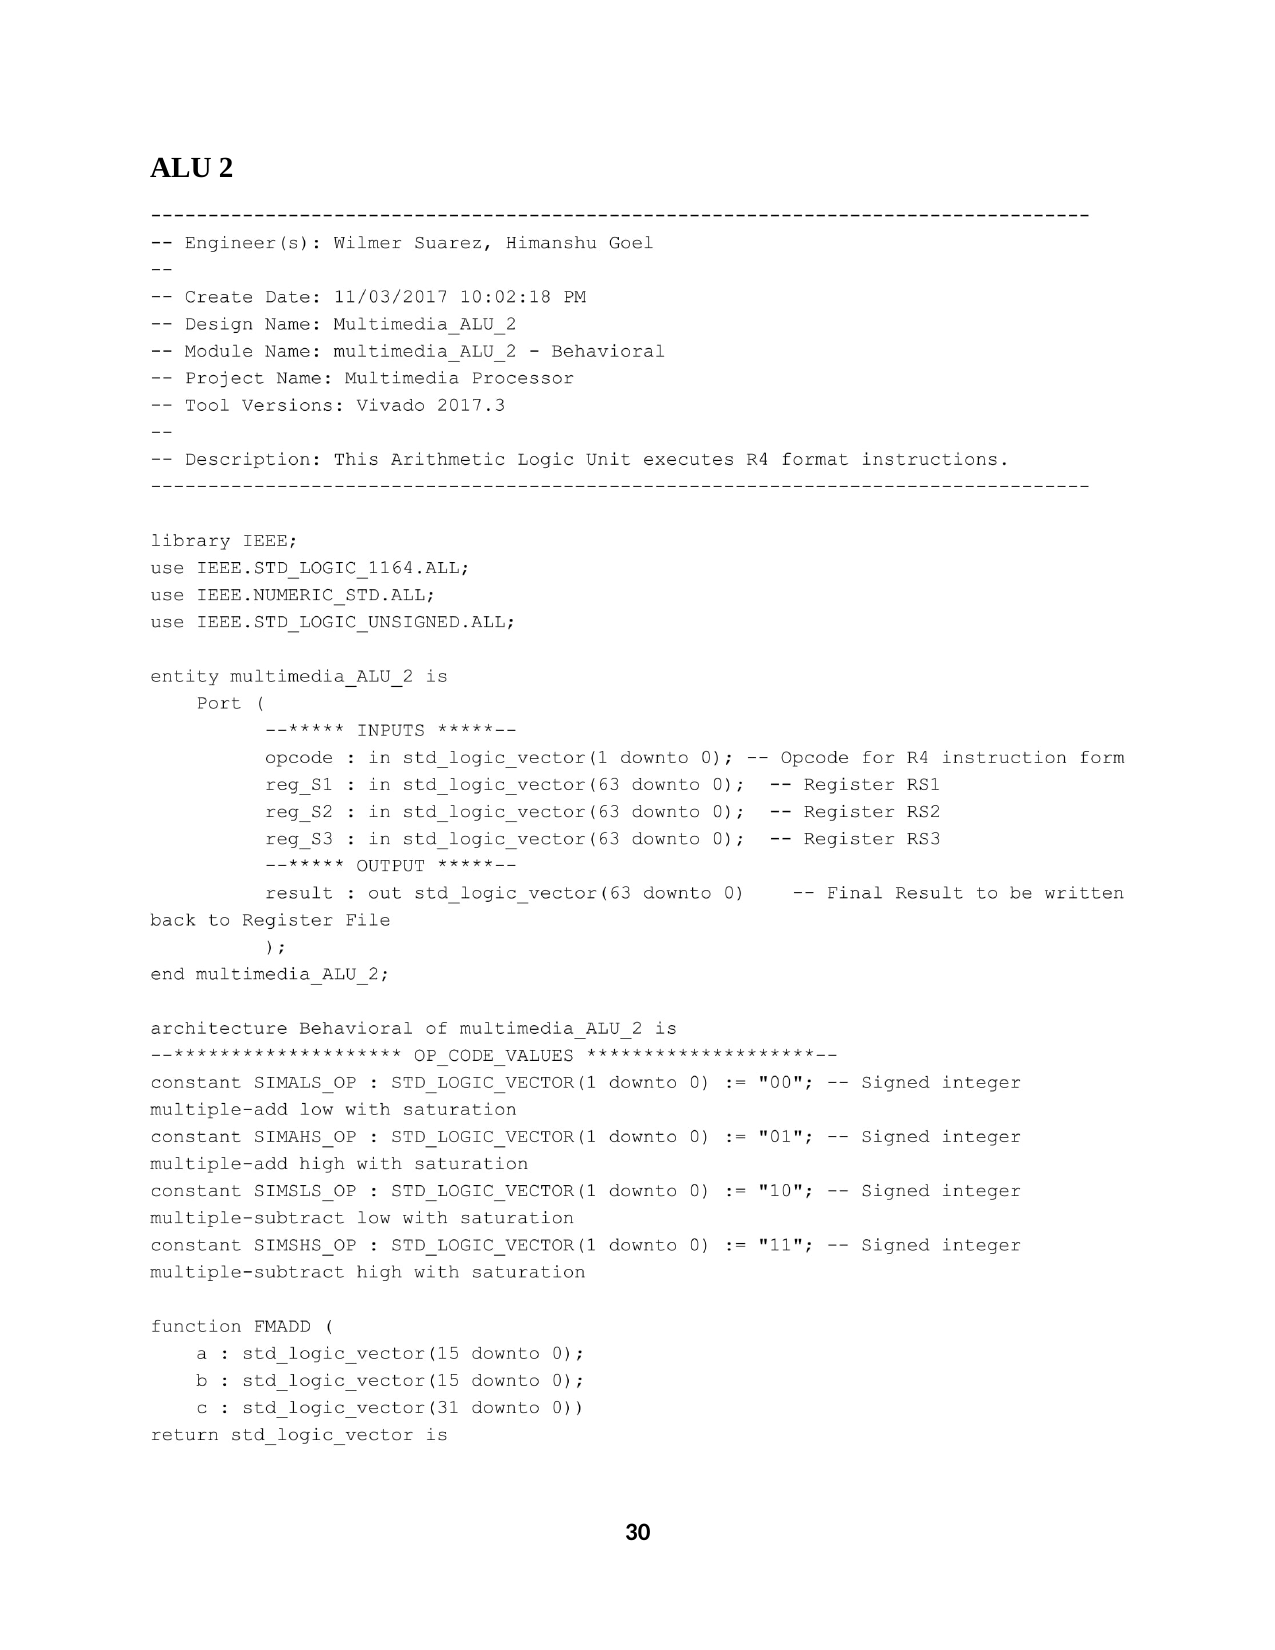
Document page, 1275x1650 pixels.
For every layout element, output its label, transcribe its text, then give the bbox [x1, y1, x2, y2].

text ALU 2 [150, 150, 1125, 183]
picture [150, 200, 1125, 1462]
